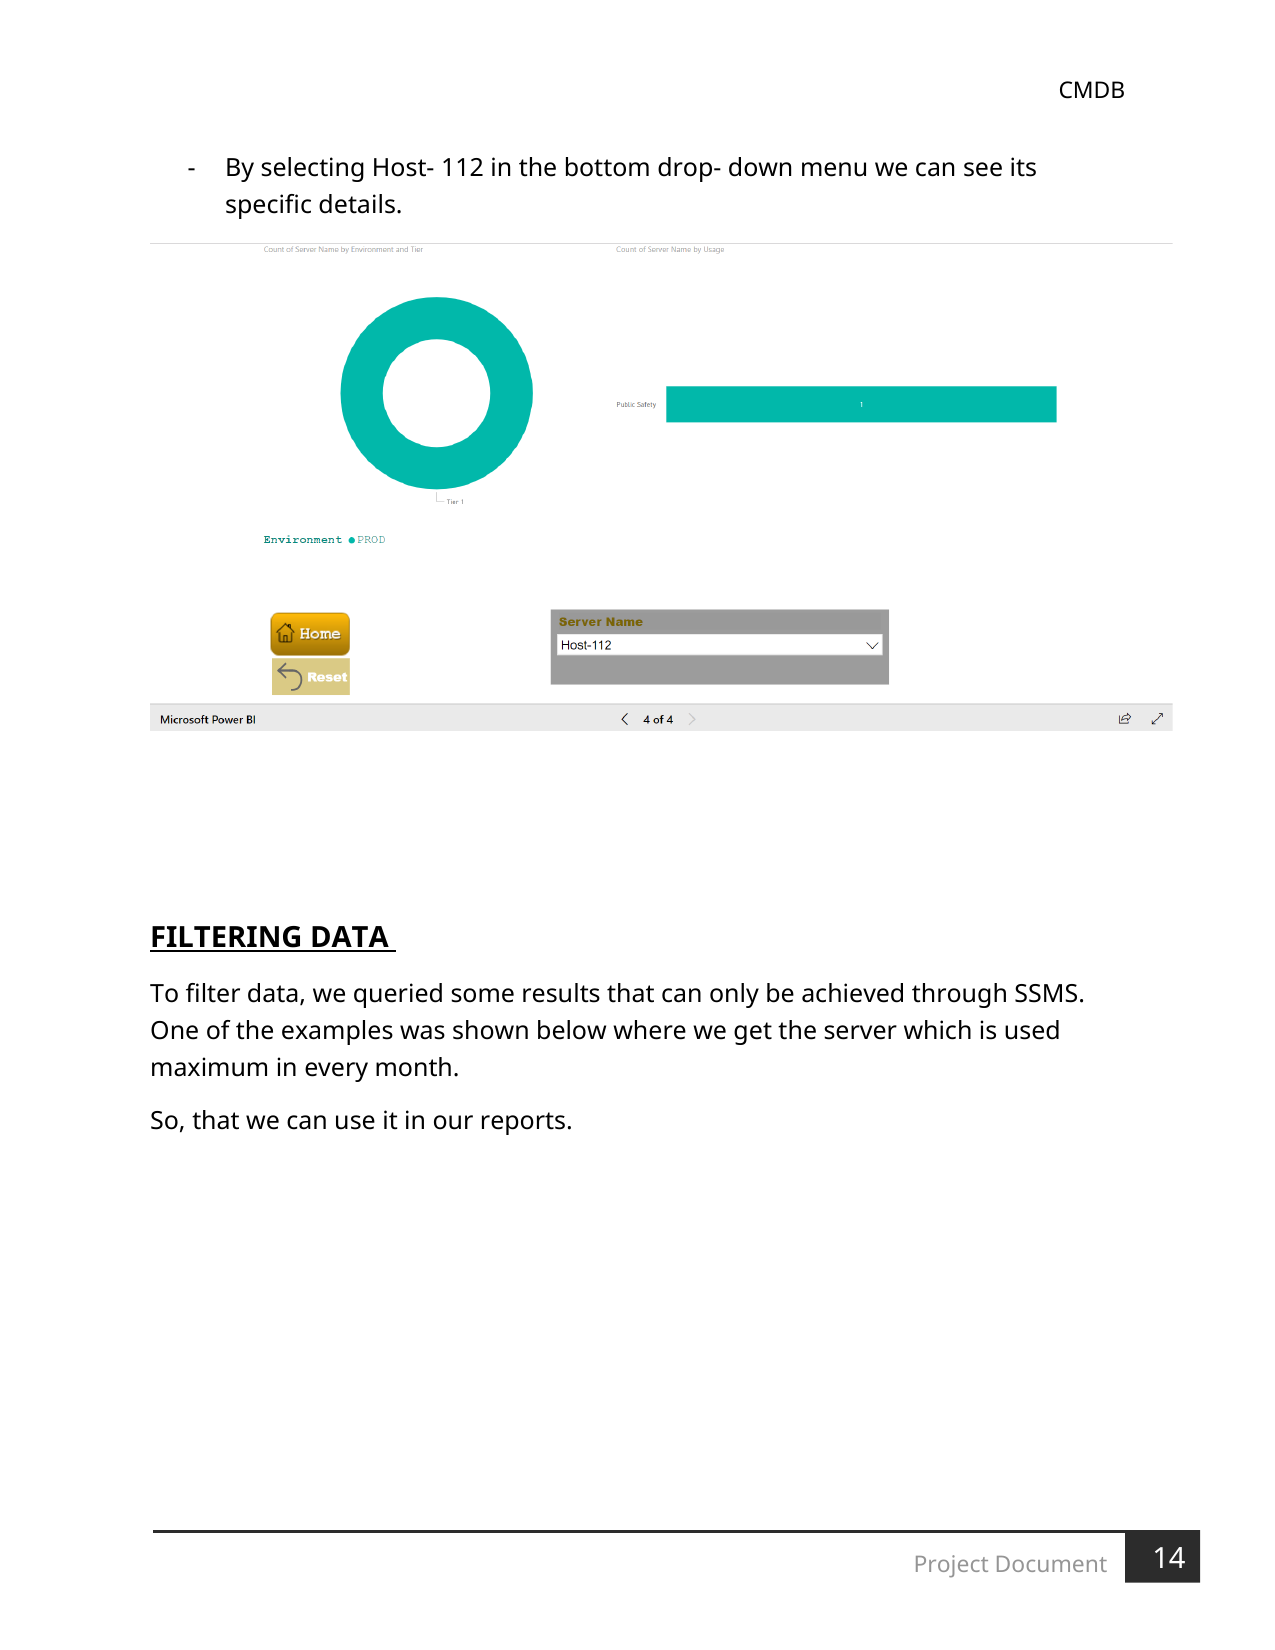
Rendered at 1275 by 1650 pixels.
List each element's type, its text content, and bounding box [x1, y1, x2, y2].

text To filter data, we queried some results that can only be achieved through SSMS. One of the examples was shown below where we get the server which is used maximum in every month. [150, 976, 1125, 1083]
list By selecting Host- 112 in the bottom drop- down menu we can see its specific details. [187, 150, 1125, 221]
picture [150, 240, 1173, 731]
text So, that we can use it in our reports. [150, 1103, 1125, 1137]
text FILTERING DATA [150, 916, 1125, 956]
